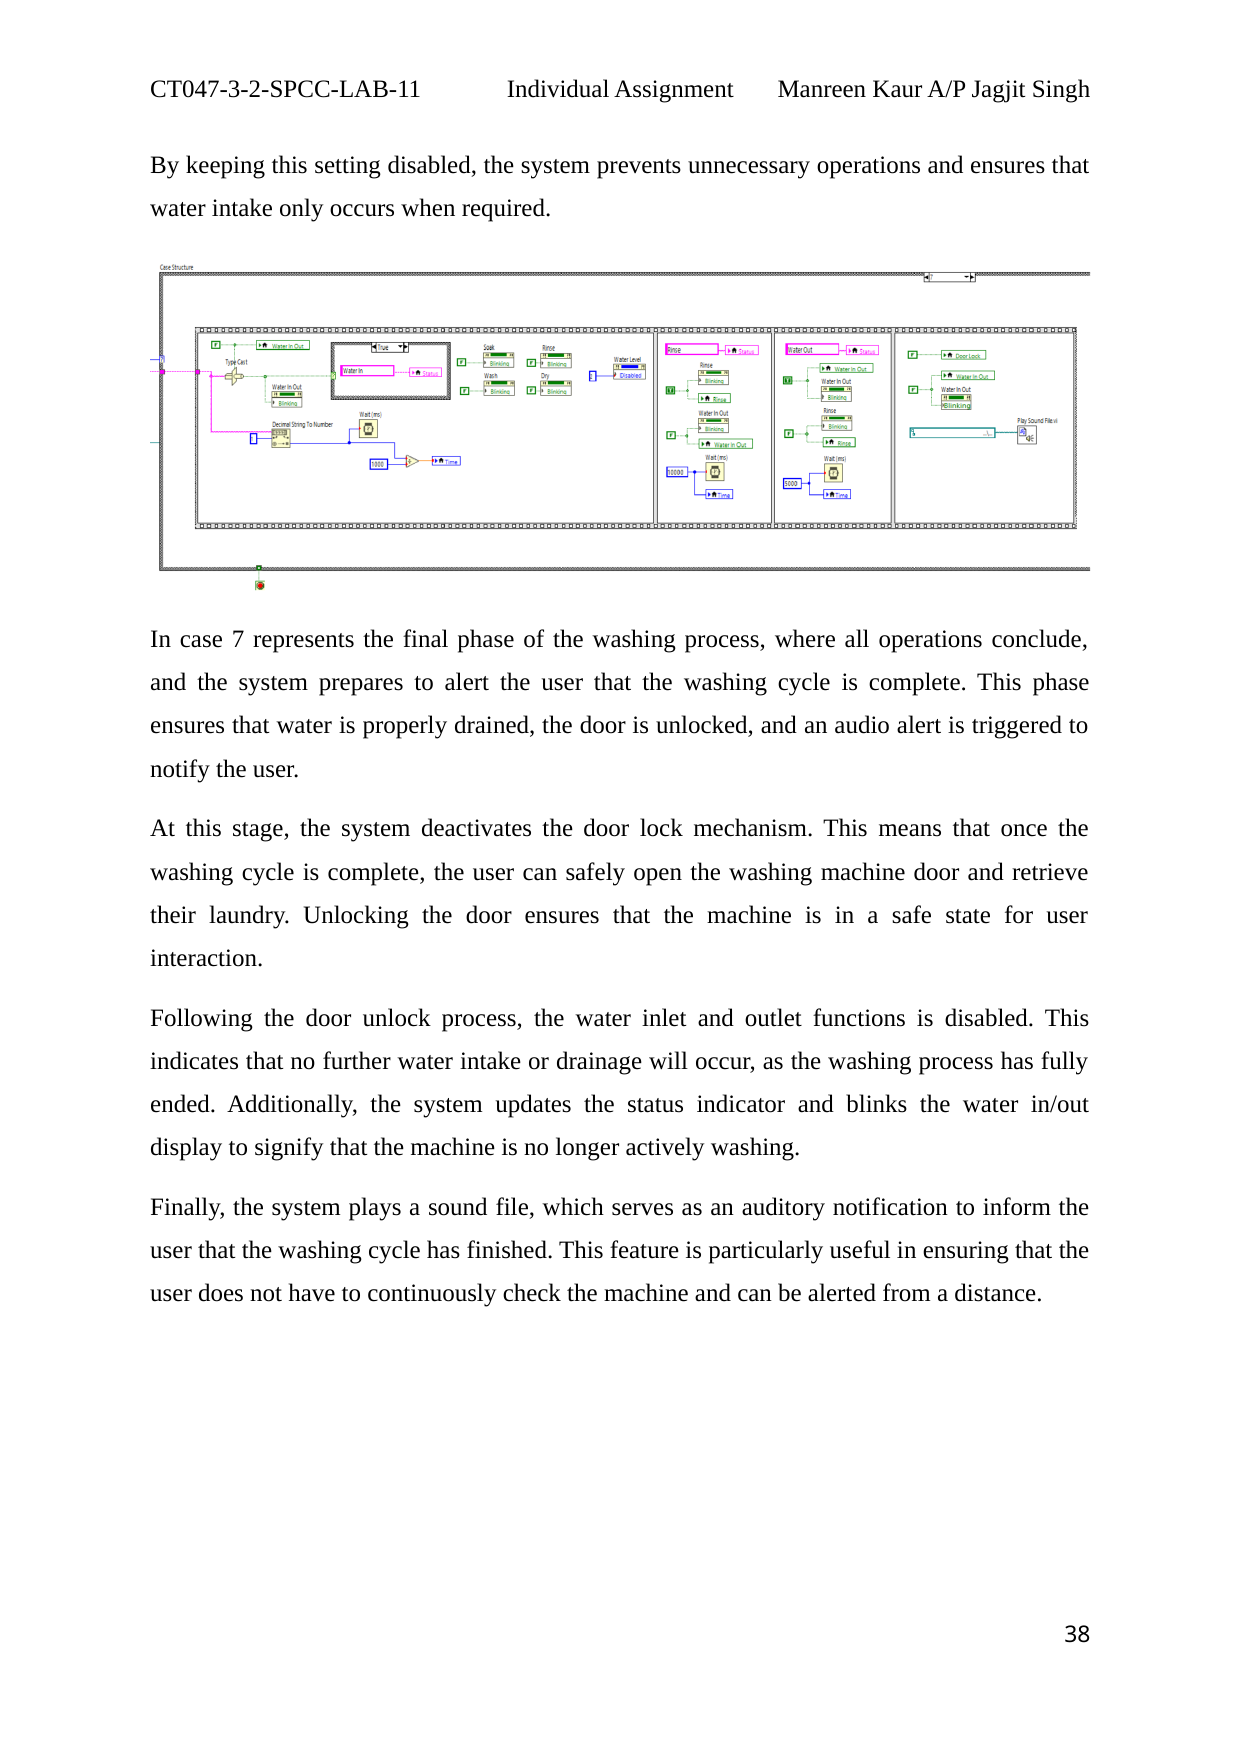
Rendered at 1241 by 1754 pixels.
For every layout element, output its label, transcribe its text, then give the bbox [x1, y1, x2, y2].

text At this stage, the system deactivates the door lock mechanism. This means that once the washing cycle is complete, the user can safely open the washing machine door and retrieve their laundry. Unlocking the door ensures that the machine is in a safe state for user interaction. [150, 813, 1090, 972]
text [150, 150, 1090, 222]
picture [150, 252, 1091, 592]
text Finally, the system plays a sound file, which serves as an auditory notification to inform the user that the washing cycle has finished. This feature is particularly useful in ensuring that the user does not have to continuously check the machine and can be alerted from a distance. [150, 1192, 1090, 1307]
text In case 7 represents the final phase of the washing process, where all operations conclude, and the system prepares to alert the user that the washing cycle is complete. This phase ensures that water is properly drained, the door is unlocked, and an audio alert is triggered to notify the user. [150, 624, 1090, 782]
text Following the door unlock process, the water inlet and outlet functions is disabled. This indicates that no further water intake or drainage will occur, as the washing process has fully ended. Additionally, the system updates the status indicator and blinks the water in/out display to signify that the machine is no longer actively washing. [150, 1003, 1090, 1161]
